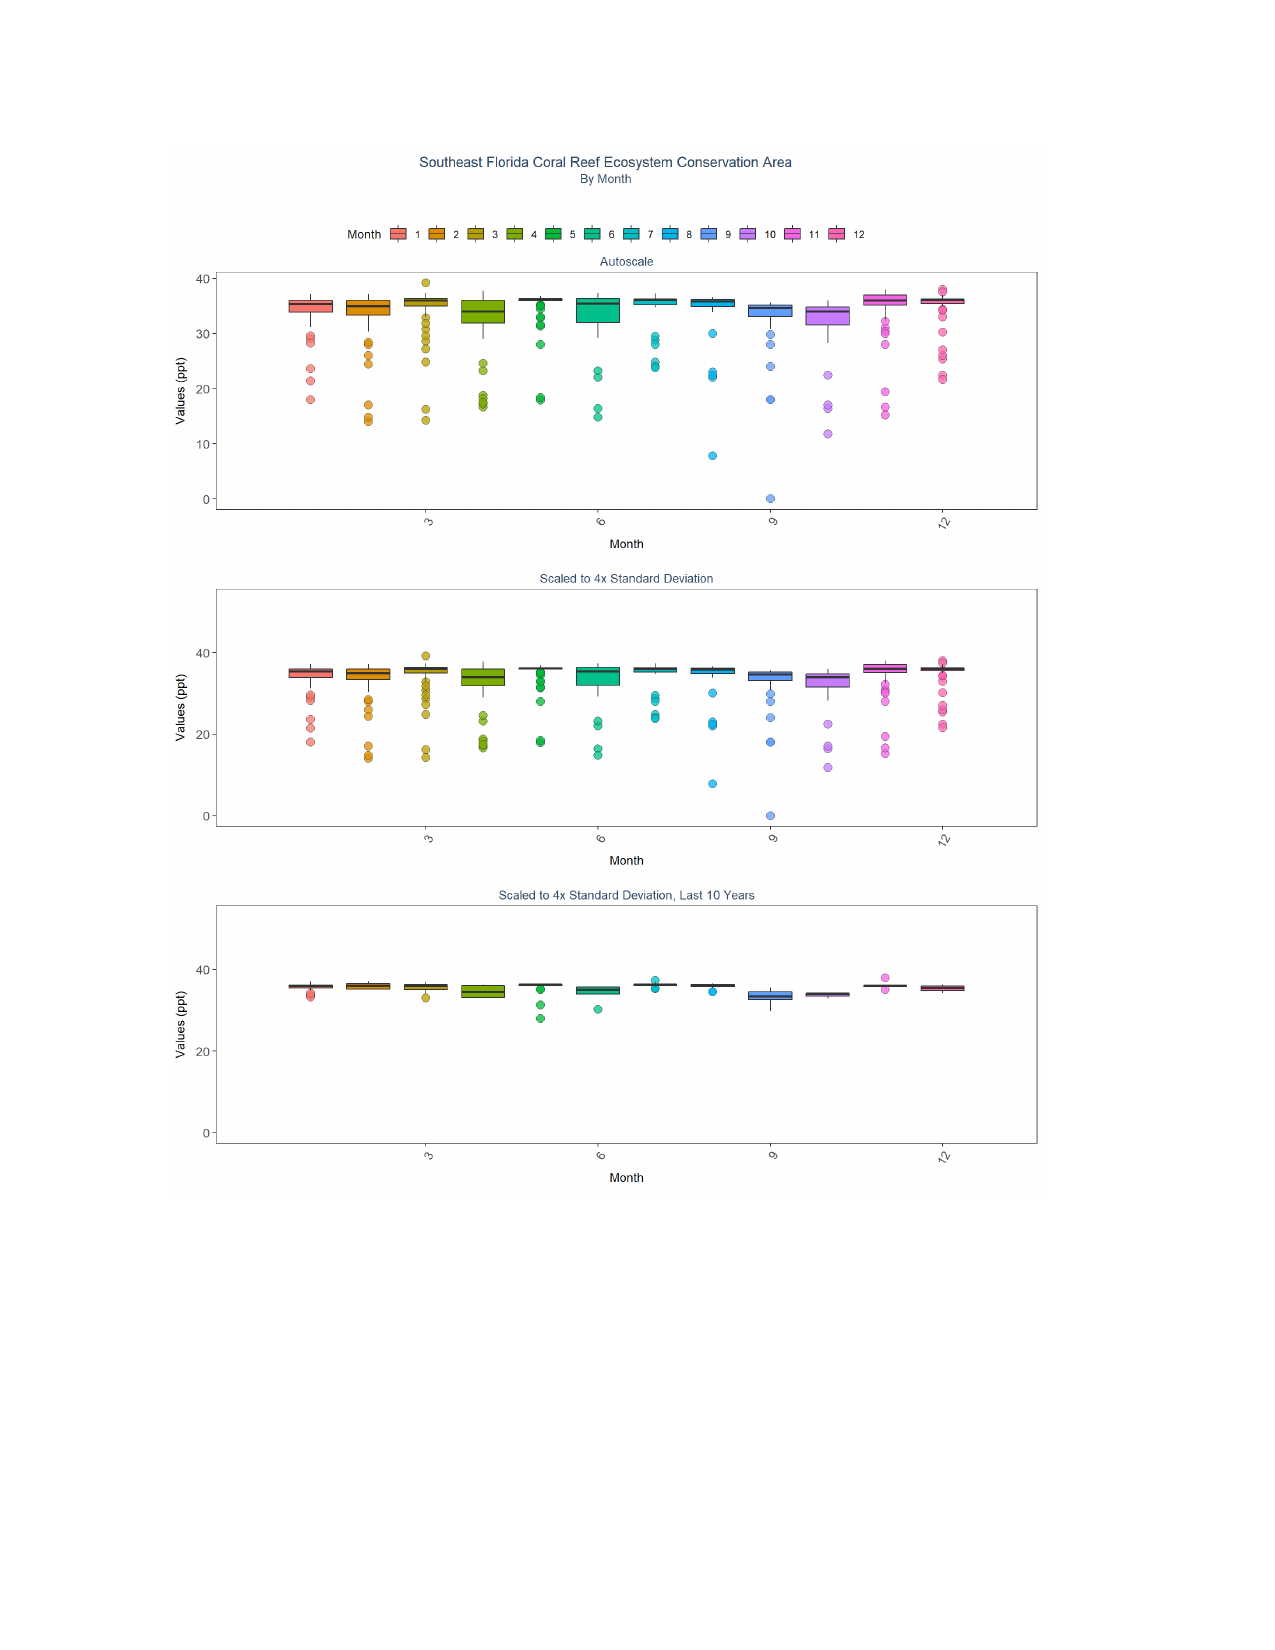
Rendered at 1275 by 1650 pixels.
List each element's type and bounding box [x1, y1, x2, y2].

picture [168, 150, 1044, 1200]
